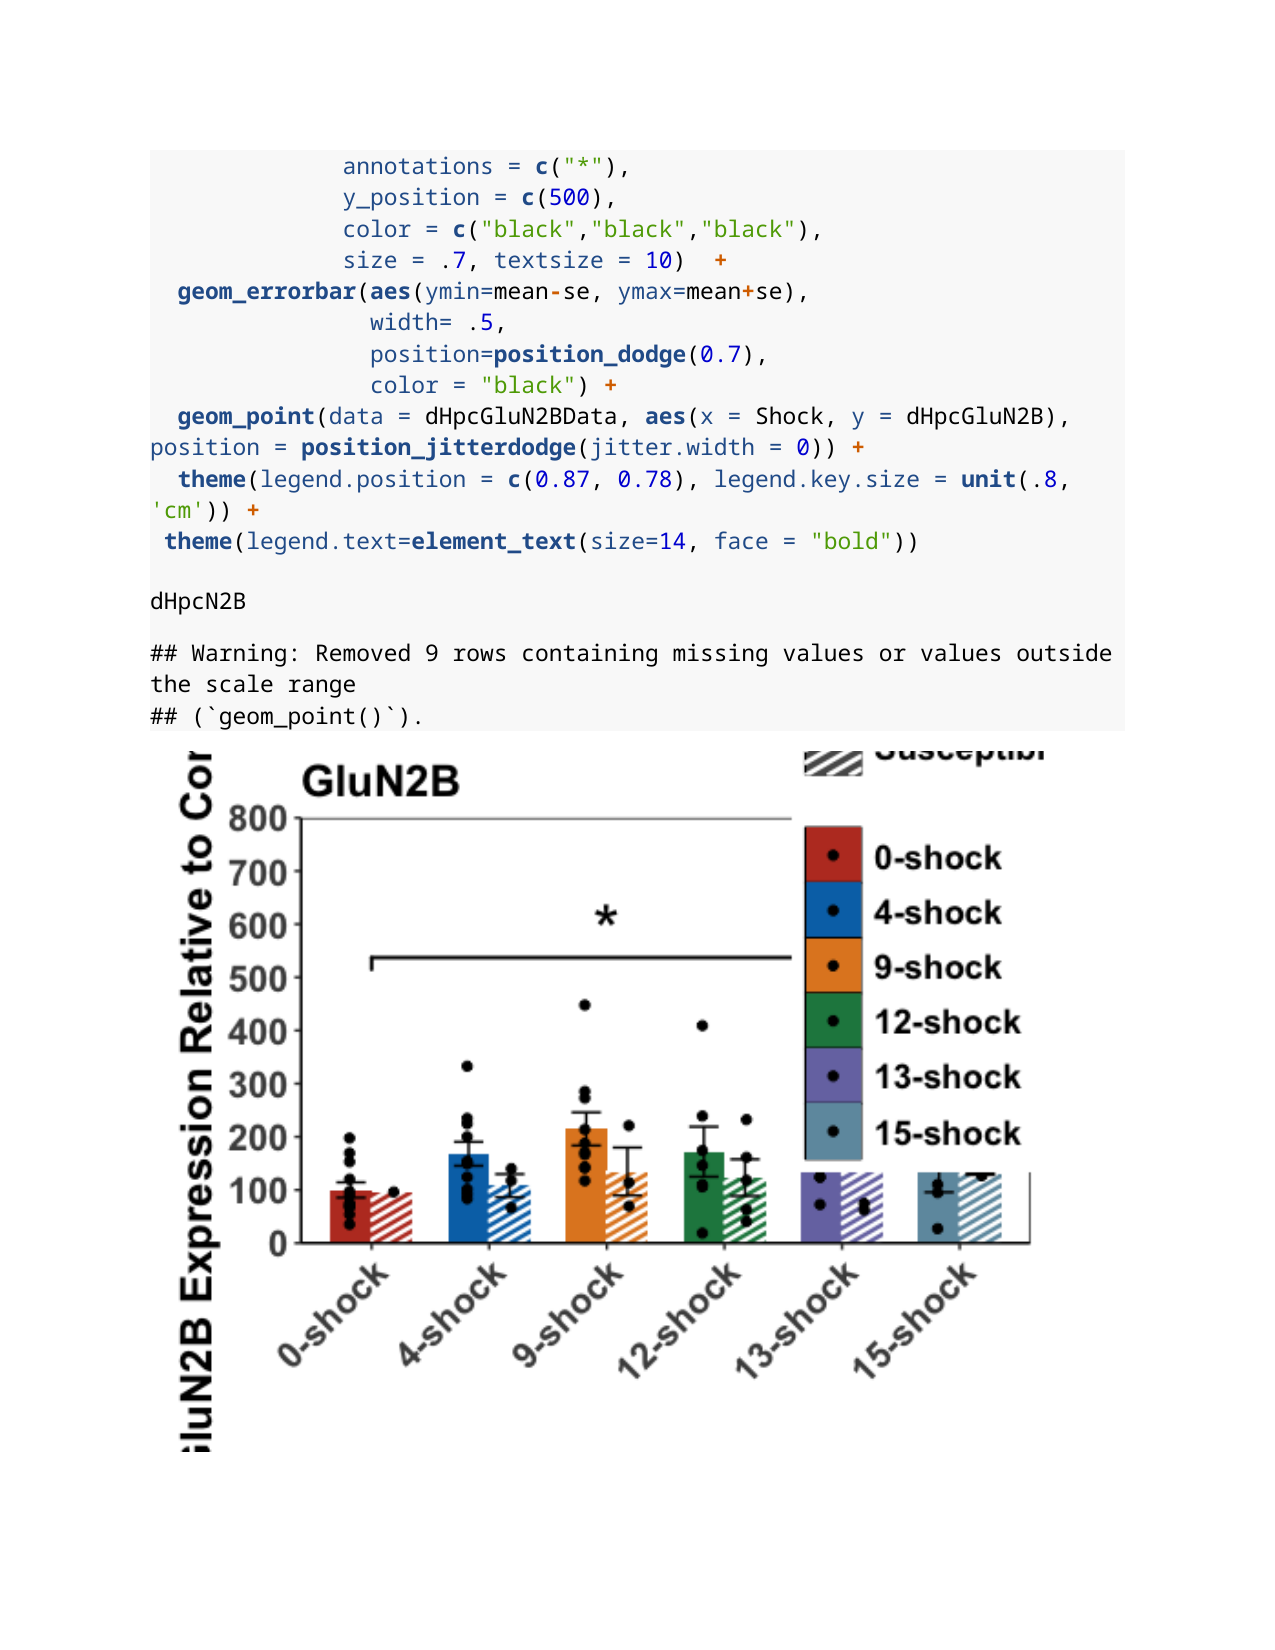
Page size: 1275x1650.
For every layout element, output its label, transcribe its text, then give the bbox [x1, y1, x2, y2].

text ## Warning: Removed 9 rows containing missing values or values outside the scale range ## (`geom_point()`). [150, 637, 1125, 731]
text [150, 150, 1125, 616]
picture [168, 751, 1044, 1452]
